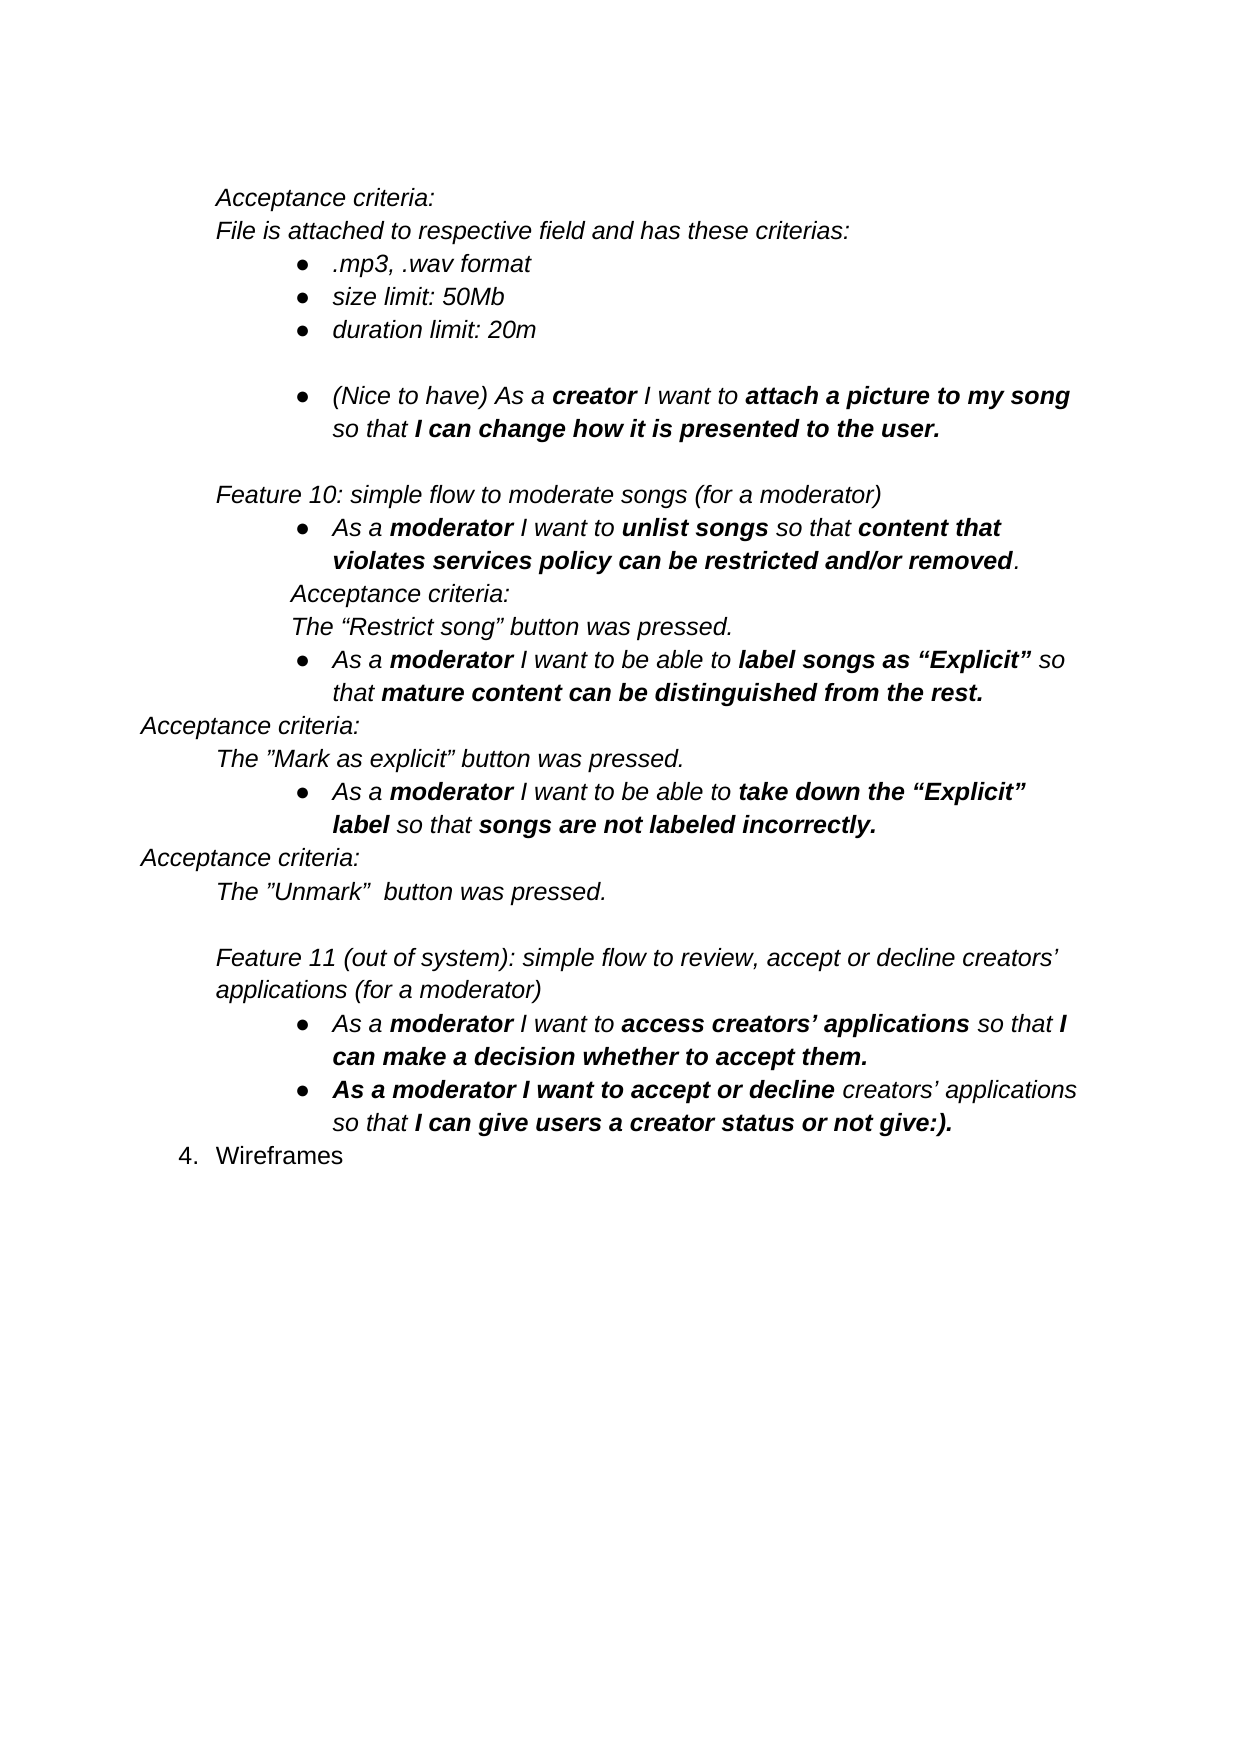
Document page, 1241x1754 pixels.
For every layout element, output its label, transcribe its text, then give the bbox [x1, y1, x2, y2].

list As a moderator I want to unlist songs so that content that violates services policy can be restricted and/or removed. [295, 513, 1090, 575]
list As a moderator I want to be able to label songs as “Explicit” so that mature content can be distinguished from the rest. [295, 645, 1090, 707]
text Feature 11 (out of system): simple flow to review, accept or decline creators’ applications (for a moderator) [216, 942, 1090, 1004]
list As a moderator I want to be able to take down the “Explicit” label so that songs are not labeled incorrectly. [295, 777, 1090, 839]
text Feature 10: simple flow to moderate songs (for a moderator) [216, 480, 1090, 509]
list size limit: 50Mb [295, 282, 1090, 311]
list Wireframes [178, 1141, 1090, 1169]
list As a moderator I want to access creators’ applications so that I can make a decision whether to accept them. [295, 1008, 1090, 1070]
text The ”Unmark” button was pressed. [141, 876, 1090, 905]
list As a moderator I want to accept or decline creators’ applications so that I can give users a creator status or not give:). [295, 1074, 1090, 1136]
list .mp3, .wav format [295, 249, 1090, 278]
text File is attached to respective field and has these criterias: [216, 216, 1090, 245]
text The “Restrict song” button was pressed. [216, 612, 1090, 641]
text Acceptance criteria: [216, 579, 1090, 608]
list (Nice to have) As a creator I want to attach a picture to my song so that I can change how it is presented to the user. [295, 381, 1090, 443]
list duration limit: 20m [295, 315, 1090, 344]
text Acceptance criteria: [141, 843, 1090, 872]
text Acceptance criteria: [216, 183, 1090, 212]
text The ”Mark as explicit” button was pressed. [141, 744, 1090, 773]
text Acceptance criteria: [141, 711, 1090, 740]
